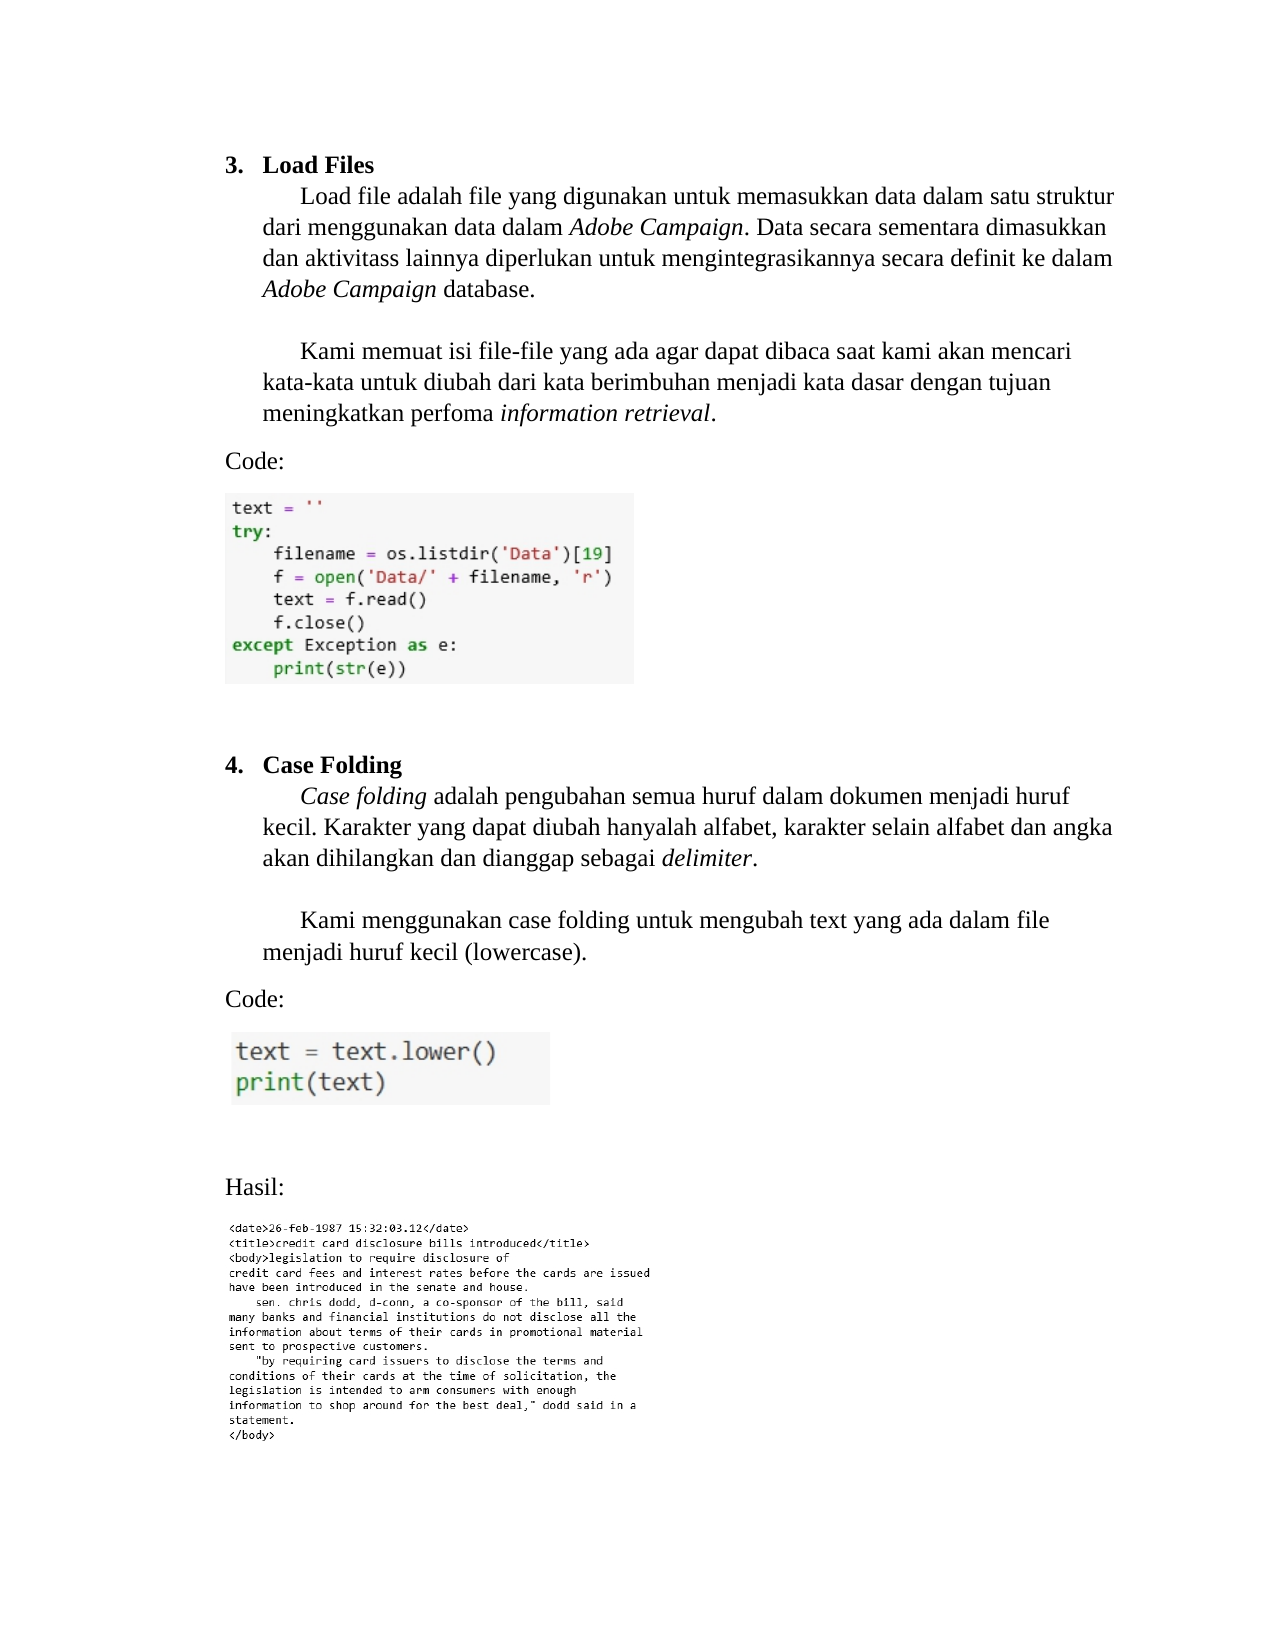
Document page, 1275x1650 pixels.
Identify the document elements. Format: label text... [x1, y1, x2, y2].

text Code: [225, 984, 1125, 1013]
text Hasil: [225, 1172, 1125, 1200]
picture [225, 493, 634, 684]
list Kami memuat isi file-file yang ada agar dapat dibaca saat kami akan mencari kata-kata untuk diubah dari kata berimbuhan menjadi kata dasar dengan tujuan meningkatkan perfoma information retrieval. [262, 336, 1125, 427]
list Case folding adalah pengubahan semua huruf dalam dokumen menjadi huruf kecil. Karakter yang dapat diubah hanyalah alfabet, karakter selain alfabet dan angka akan dihilangkan dan dianggap sebagai delimiter. [262, 781, 1125, 872]
list Case Folding [225, 750, 1125, 779]
picture [225, 1219, 656, 1446]
text Code: [225, 446, 1125, 475]
list Load file adalah file yang digunakan untuk memasukkan data dalam satu struktur dari menggunakan data dalam Adobe Campaign. Data secara sementara dimasukkan dan aktivitass lainnya diperlukan untuk mengintegrasikannya secara definit ke dalam Adobe Campaign database. [262, 181, 1125, 303]
picture [231, 1032, 550, 1105]
list Load Files [225, 150, 1125, 179]
list Kami menggunakan case folding untuk mengubah text yang ada dalam file menjadi huruf kecil (lowercase). [262, 906, 1125, 965]
